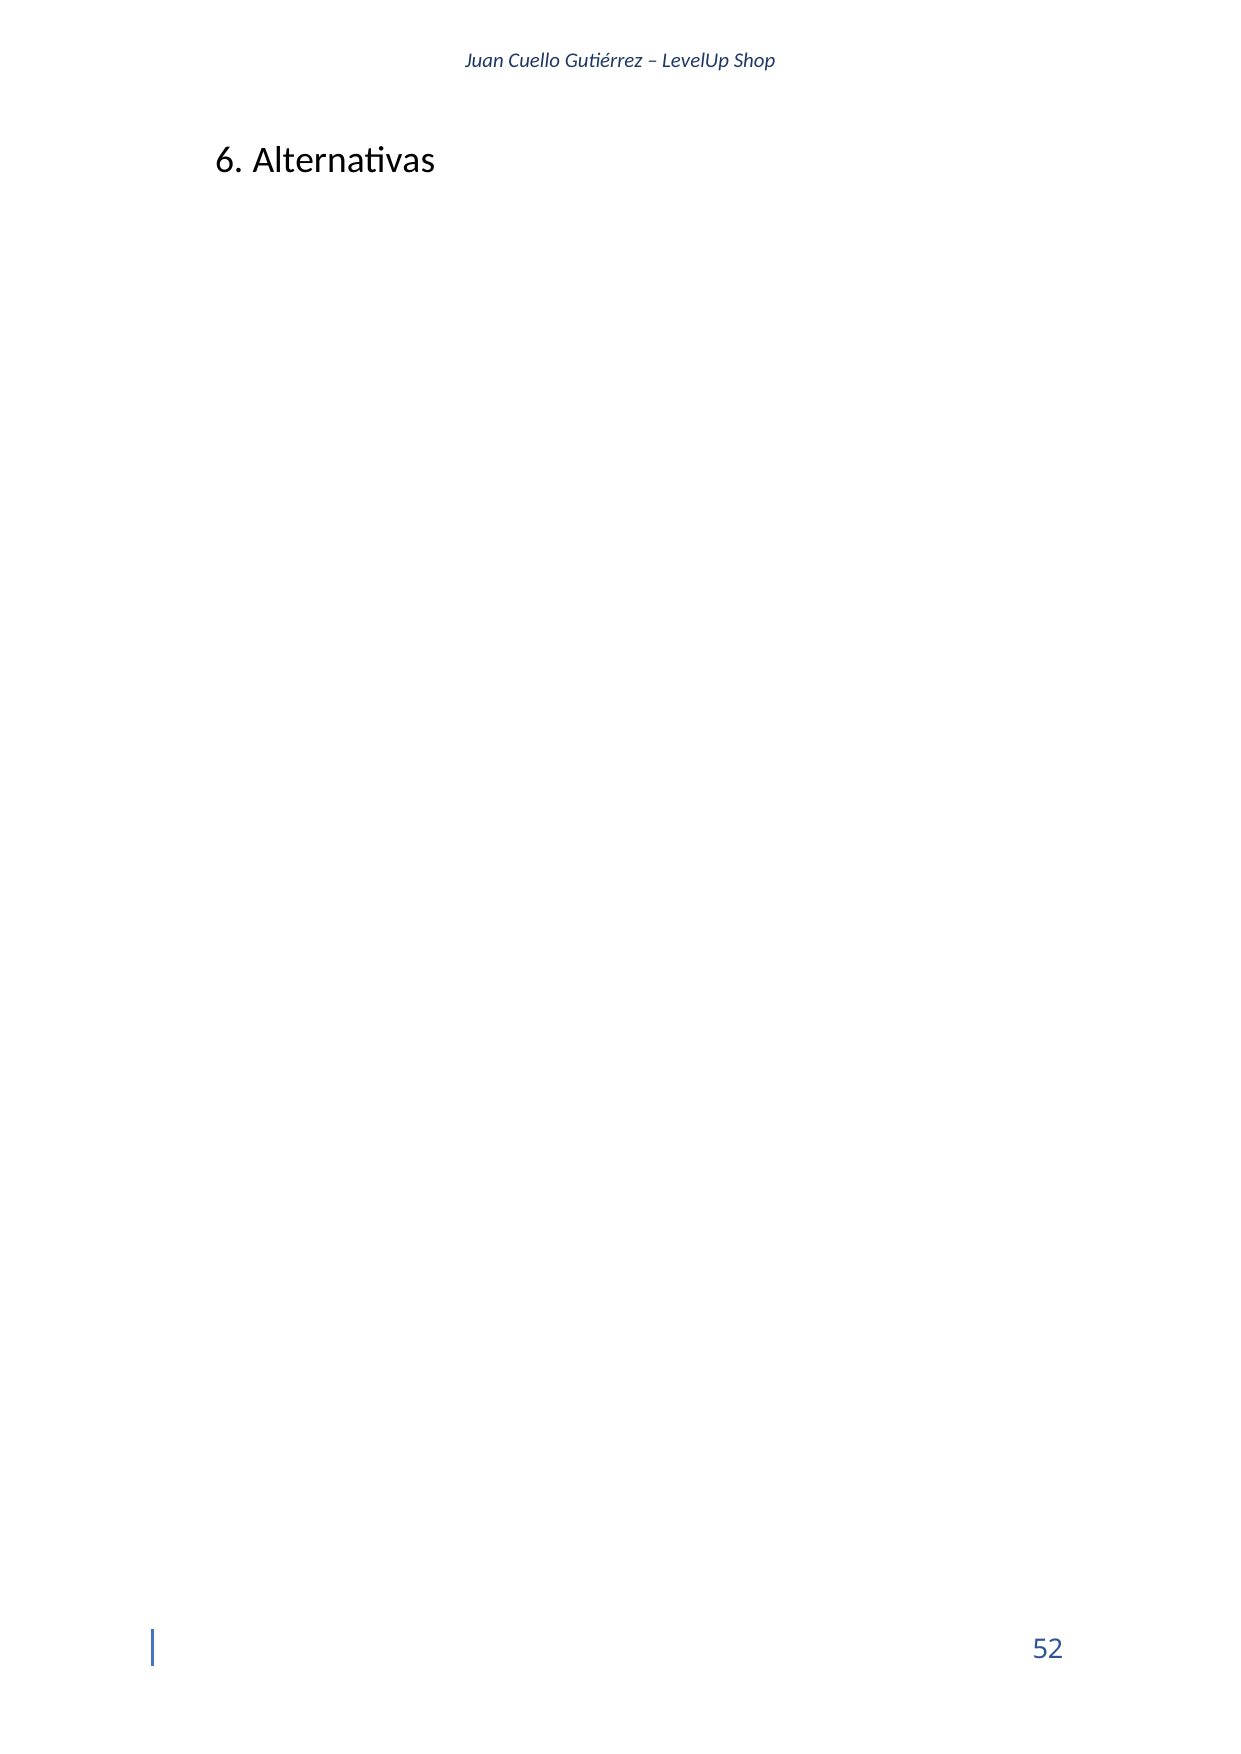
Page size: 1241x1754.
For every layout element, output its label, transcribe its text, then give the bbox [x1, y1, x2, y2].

list Alternativas [215, 148, 1063, 179]
